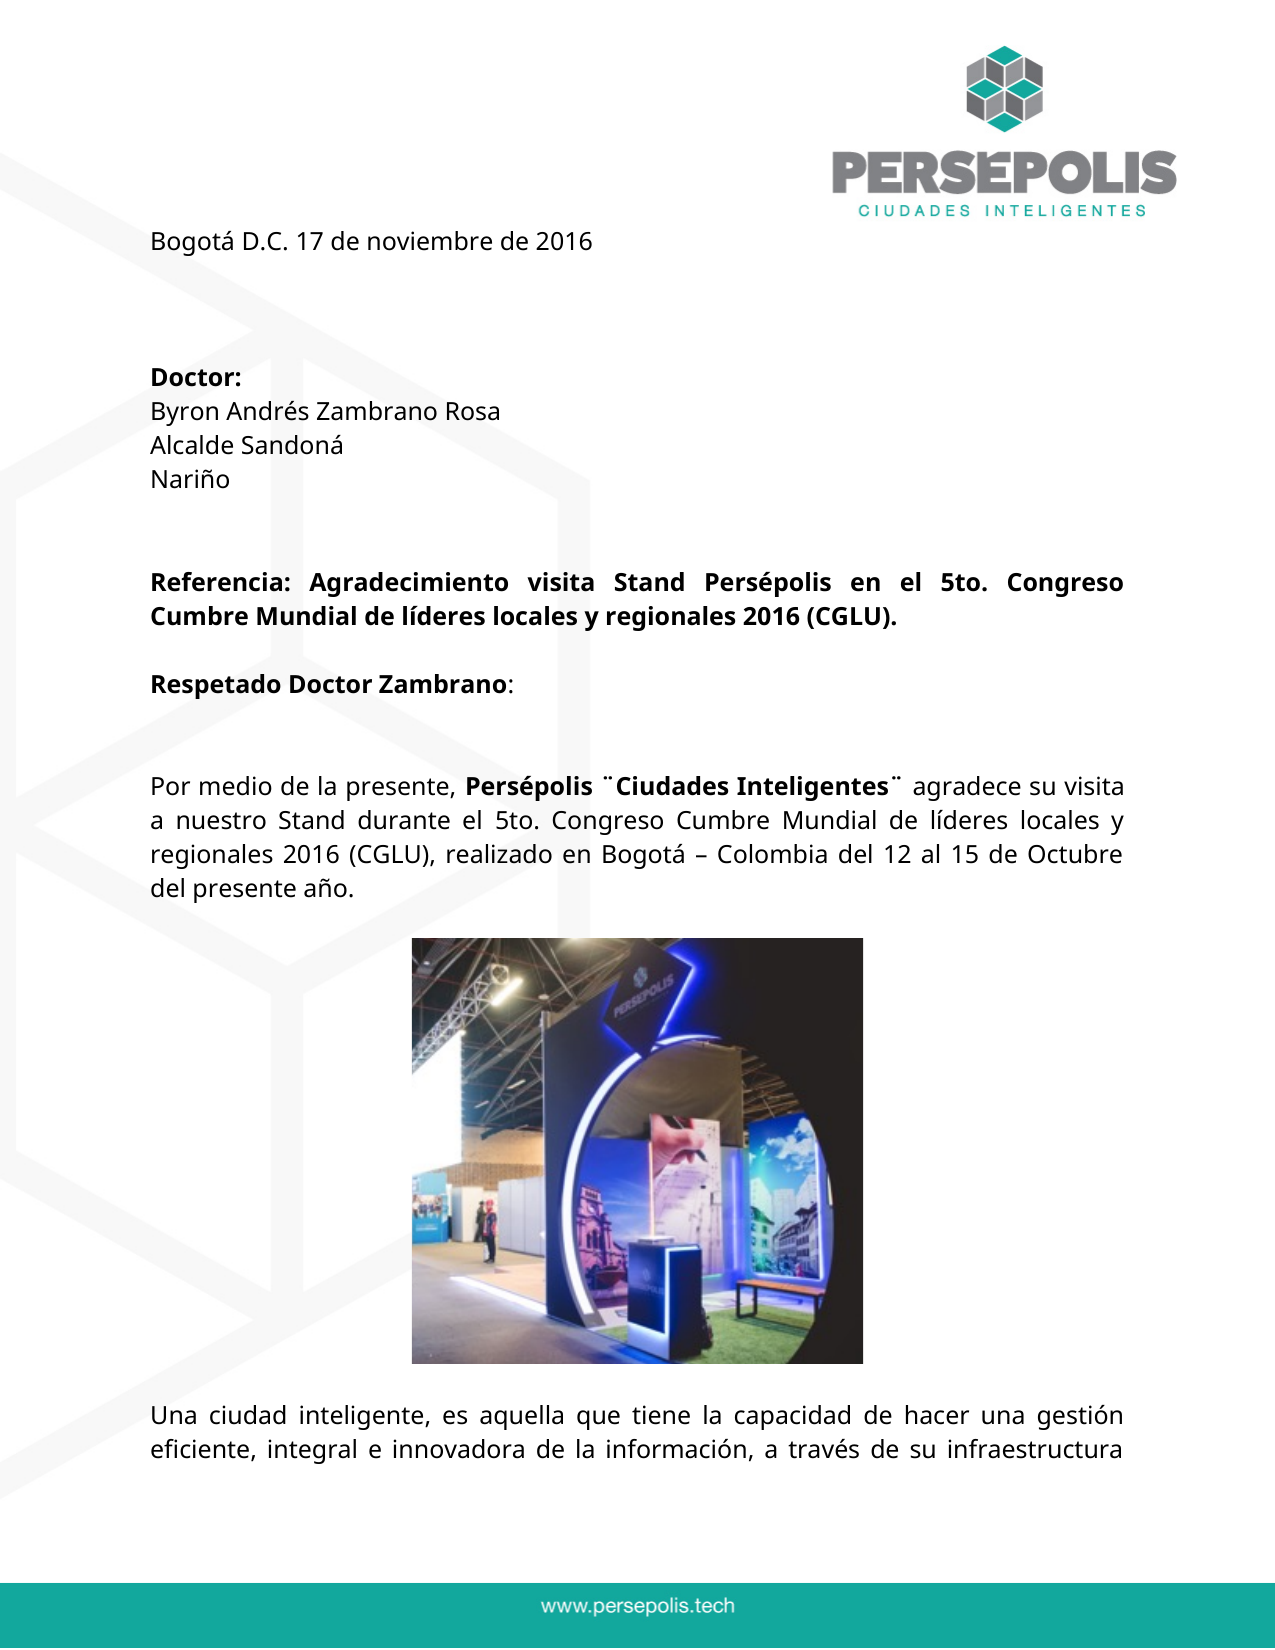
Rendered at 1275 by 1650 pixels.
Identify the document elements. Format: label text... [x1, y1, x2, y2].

text Doctor: [150, 360, 1125, 394]
picture [0, 0, 1275, 1648]
text Referencia: Agradecimiento visita Stand Persépolis en el 5to. Congreso Cumbre Mundial de líderes locales y regionales 2016 (CGLU). [150, 564, 1125, 632]
text Alcalde Sandoná [150, 428, 1125, 462]
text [150, 1398, 1125, 1466]
text Por medio de la presente, Persépolis ¨Ciudades Inteligentes¨ agradece su visita a nuestro Stand durante el 5to. Congreso Cumbre Mundial de líderes locales y regionales 2016 (CGLU), realizado en Bogotá – Colombia del 12 al 15 de Octubre del presente año. [150, 769, 1125, 905]
text Bogotá D.C. 17 de noviembre de 2016 [150, 224, 1125, 258]
text Respetado Doctor Zambrano: [150, 666, 1125, 701]
text Byron Andrés Zambrano Rosa [150, 394, 1125, 428]
text Nariño [150, 462, 1125, 496]
